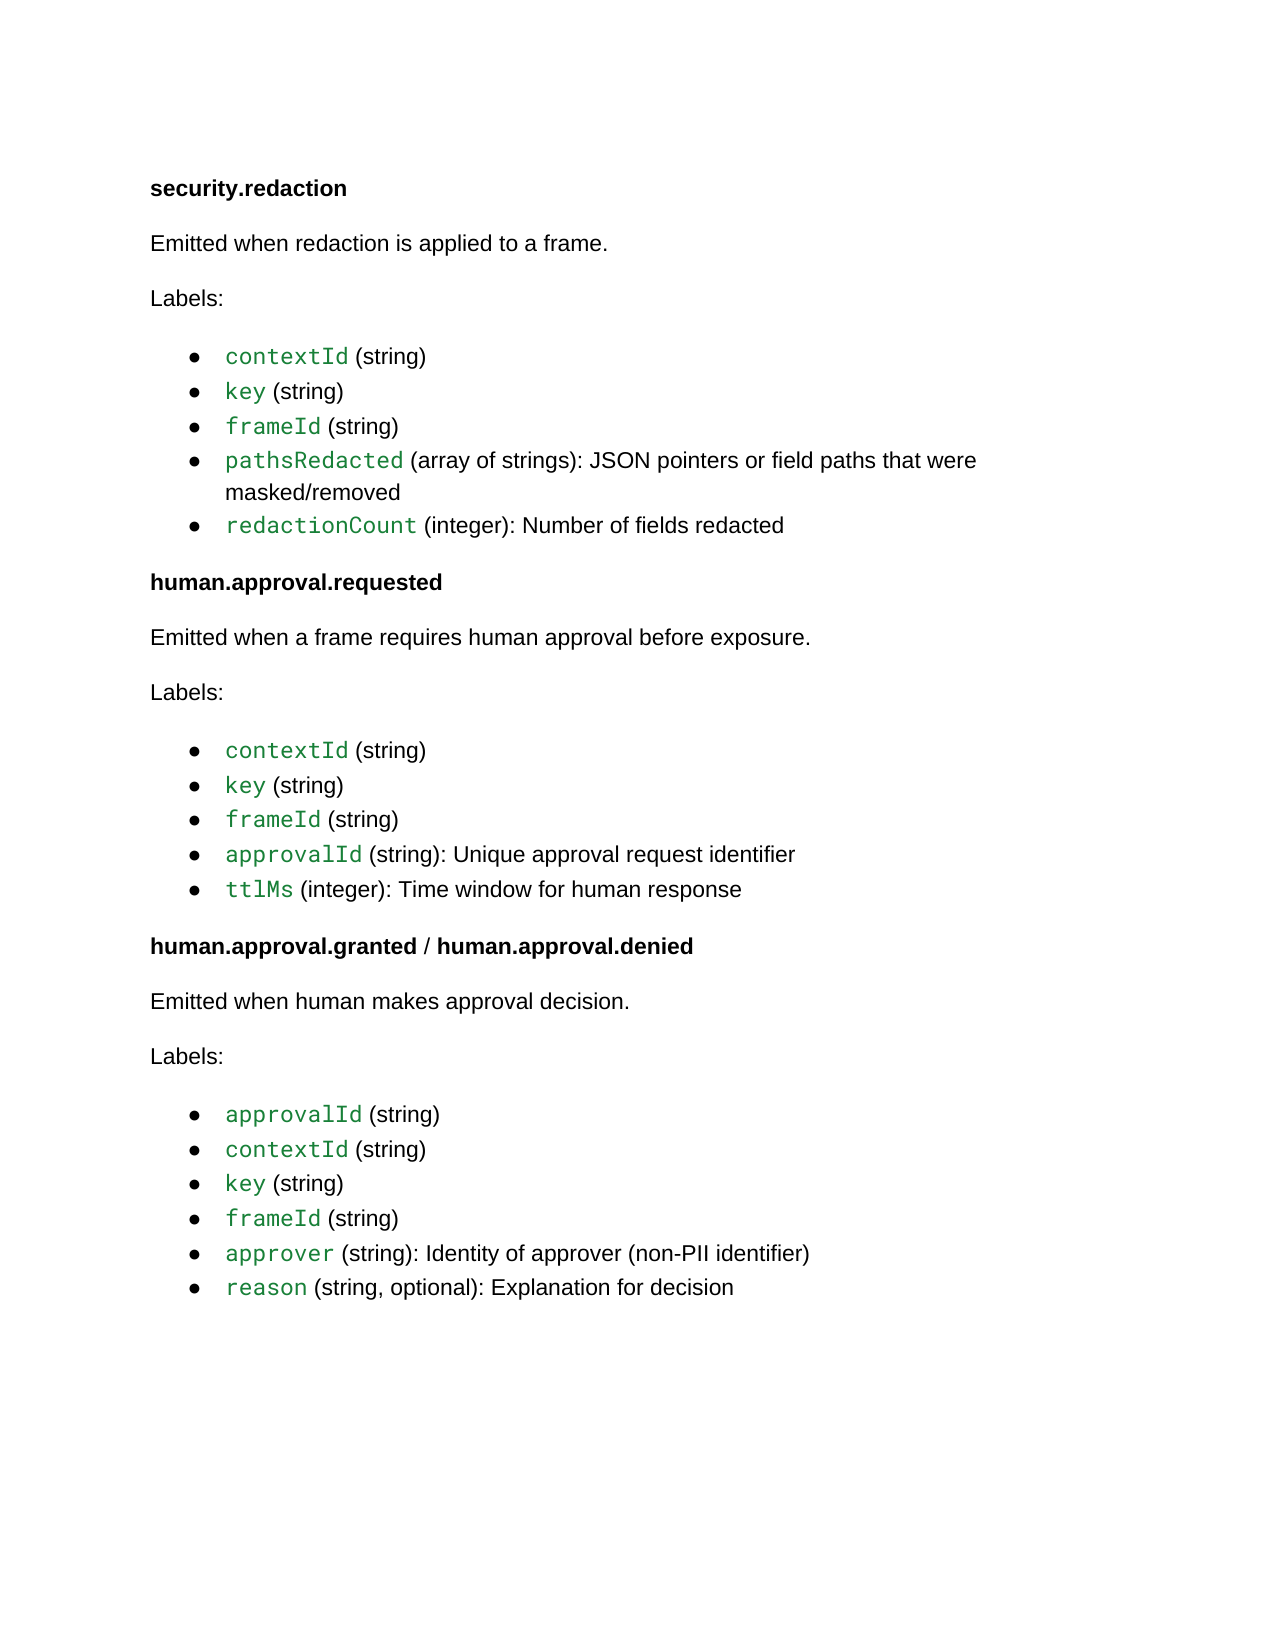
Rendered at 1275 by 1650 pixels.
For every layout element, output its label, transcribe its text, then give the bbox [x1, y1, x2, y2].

list approvalId (string) [187, 1098, 1125, 1128]
text Emitted when a frame requires human approval before exposure. [150, 624, 1125, 650]
text Labels: [150, 285, 1125, 312]
list frameId (string) [187, 1202, 1125, 1233]
list redactionCount (integer): Number of fields redacted [187, 509, 1125, 539]
text Labels: [150, 1043, 1125, 1069]
text human.approval.granted / human.approval.denied [150, 933, 1125, 959]
list contextId (string) [187, 734, 1125, 764]
text security.redaction [150, 175, 1125, 201]
list key (string) [187, 375, 1125, 406]
list approver (string): Identity of approver (non-PII identifier) [187, 1237, 1125, 1267]
list key (string) [187, 1168, 1125, 1198]
list ttlMs (integer): Time window for human response [187, 873, 1125, 903]
text human.approval.requested [150, 569, 1125, 595]
list reason (string, optional): Explanation for decision [187, 1272, 1125, 1302]
list contextId (string) [187, 1133, 1125, 1163]
list contextId (string) [187, 341, 1125, 371]
text Emitted when redaction is applied to a frame. [150, 230, 1125, 257]
text Labels: [150, 679, 1125, 705]
text Emitted when human makes approval decision. [150, 988, 1125, 1014]
list frameId (string) [187, 410, 1125, 440]
list frameId (string) [187, 804, 1125, 834]
list approvalId (string): Unique approval request identifier [187, 838, 1125, 868]
list key (string) [187, 769, 1125, 799]
list pathsRedacted (array of strings): JSON pointers or field paths that were masked/removed [187, 445, 1125, 505]
